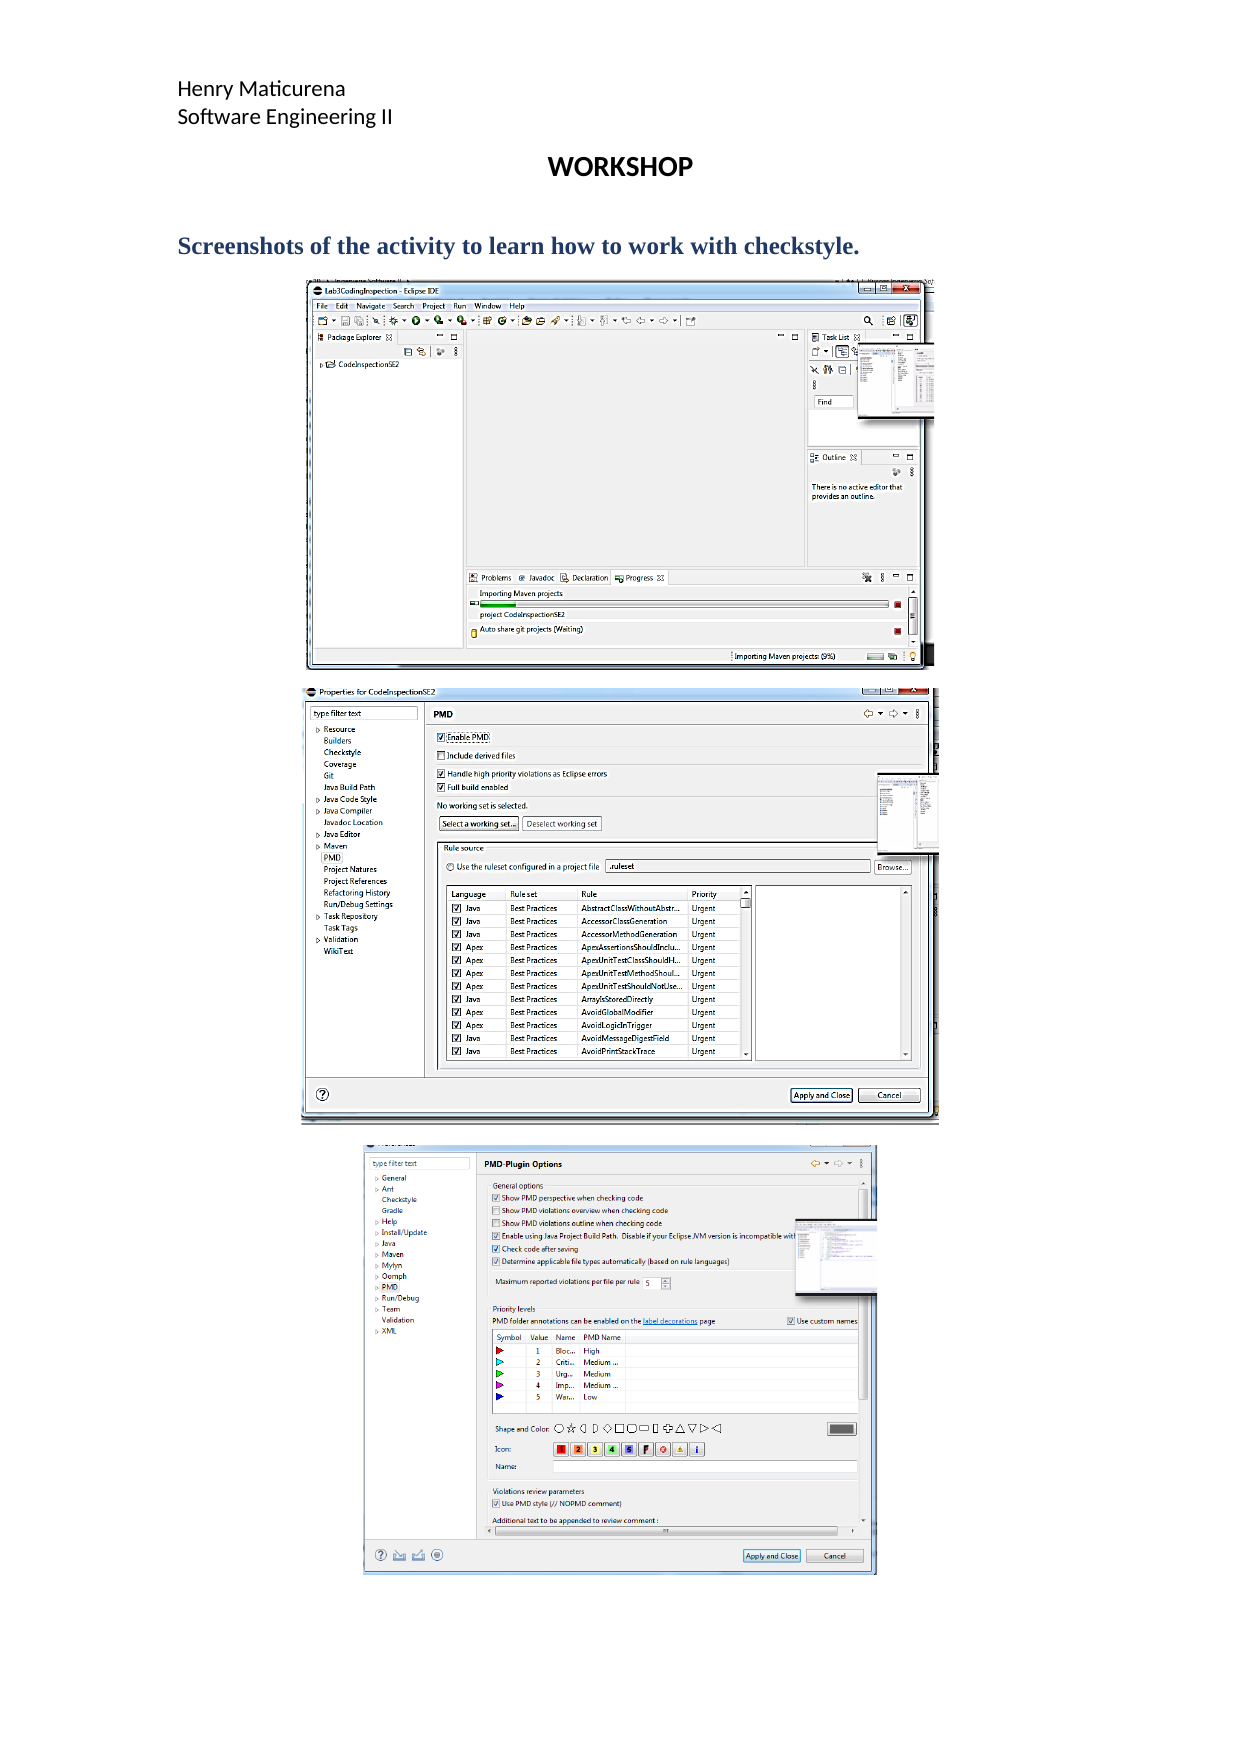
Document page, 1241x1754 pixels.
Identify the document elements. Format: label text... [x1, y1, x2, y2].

picture [301, 688, 939, 1125]
text WORKSHOP [177, 148, 1063, 183]
picture [363, 1145, 878, 1575]
text Screenshots of the activity to learn how to work with checkstyle. [177, 231, 1063, 260]
picture [306, 279, 935, 670]
